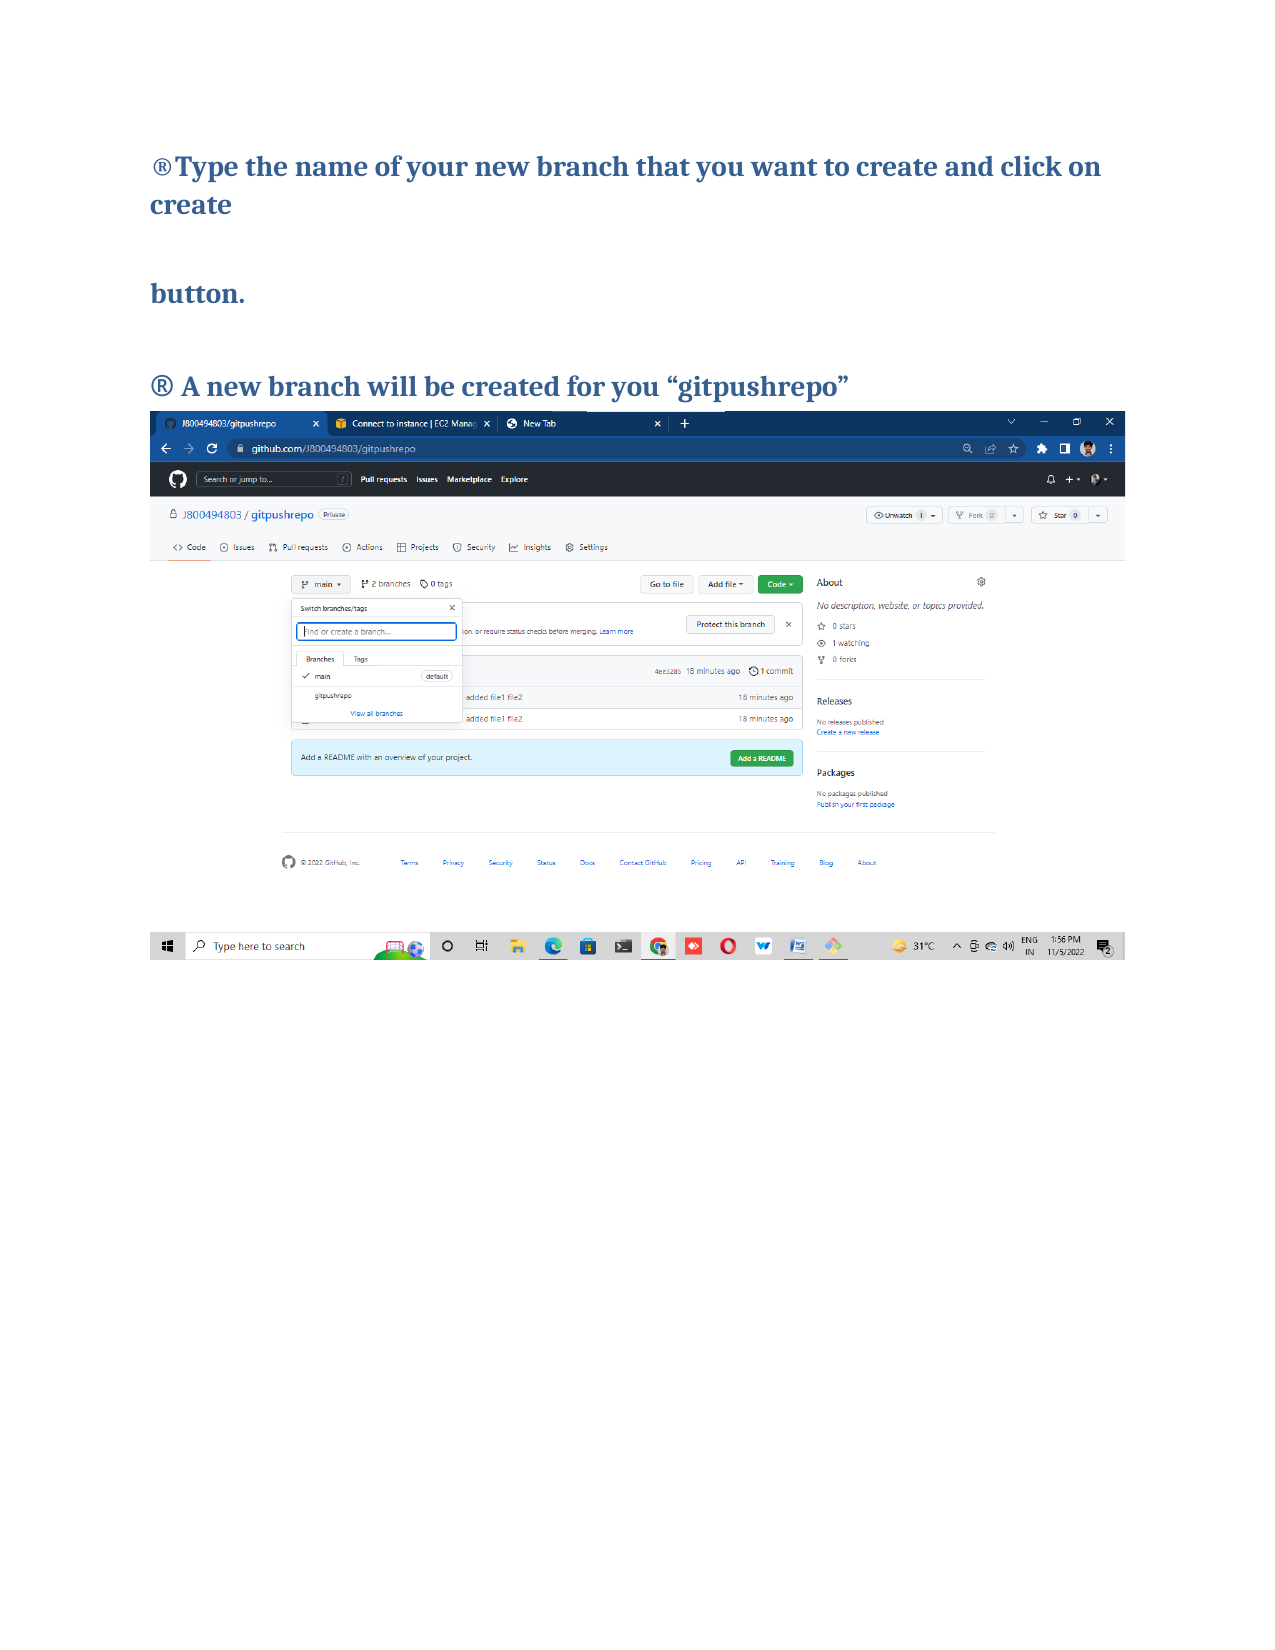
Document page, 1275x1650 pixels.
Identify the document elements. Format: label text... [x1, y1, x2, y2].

picture [150, 411, 1125, 960]
subtitle ® A new branch will be created for you “gitpushrepo” [150, 366, 1125, 405]
subtitle ®Type the name of your new branch that you want to create and click on create [150, 150, 1125, 222]
subtitle button. [150, 277, 1125, 311]
